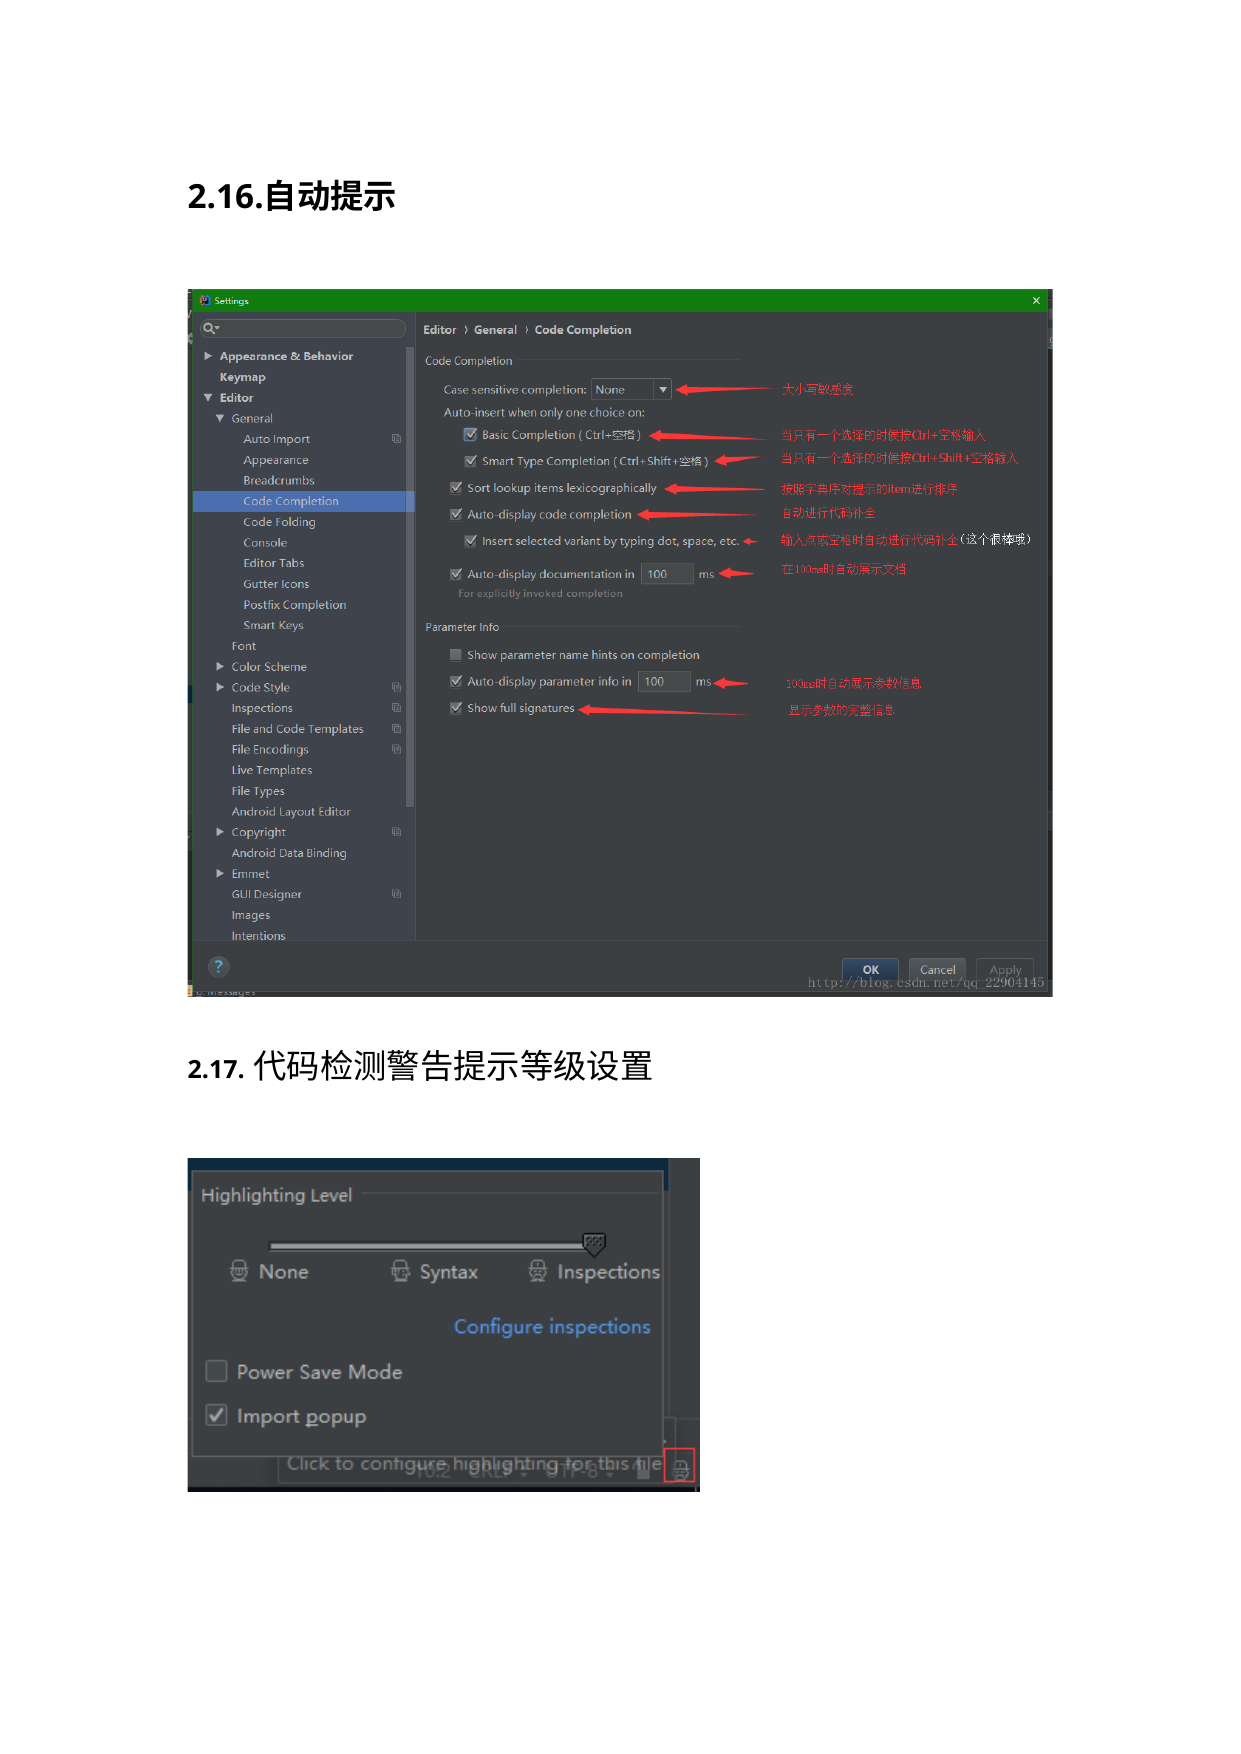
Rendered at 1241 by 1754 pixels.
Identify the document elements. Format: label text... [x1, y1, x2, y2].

subtitle 2.17. 代码检测警告提示等级设置 [187, 1031, 1053, 1096]
picture [187, 1158, 700, 1492]
picture [187, 289, 1053, 997]
subtitle 2.16.自动提示 [187, 162, 1053, 227]
